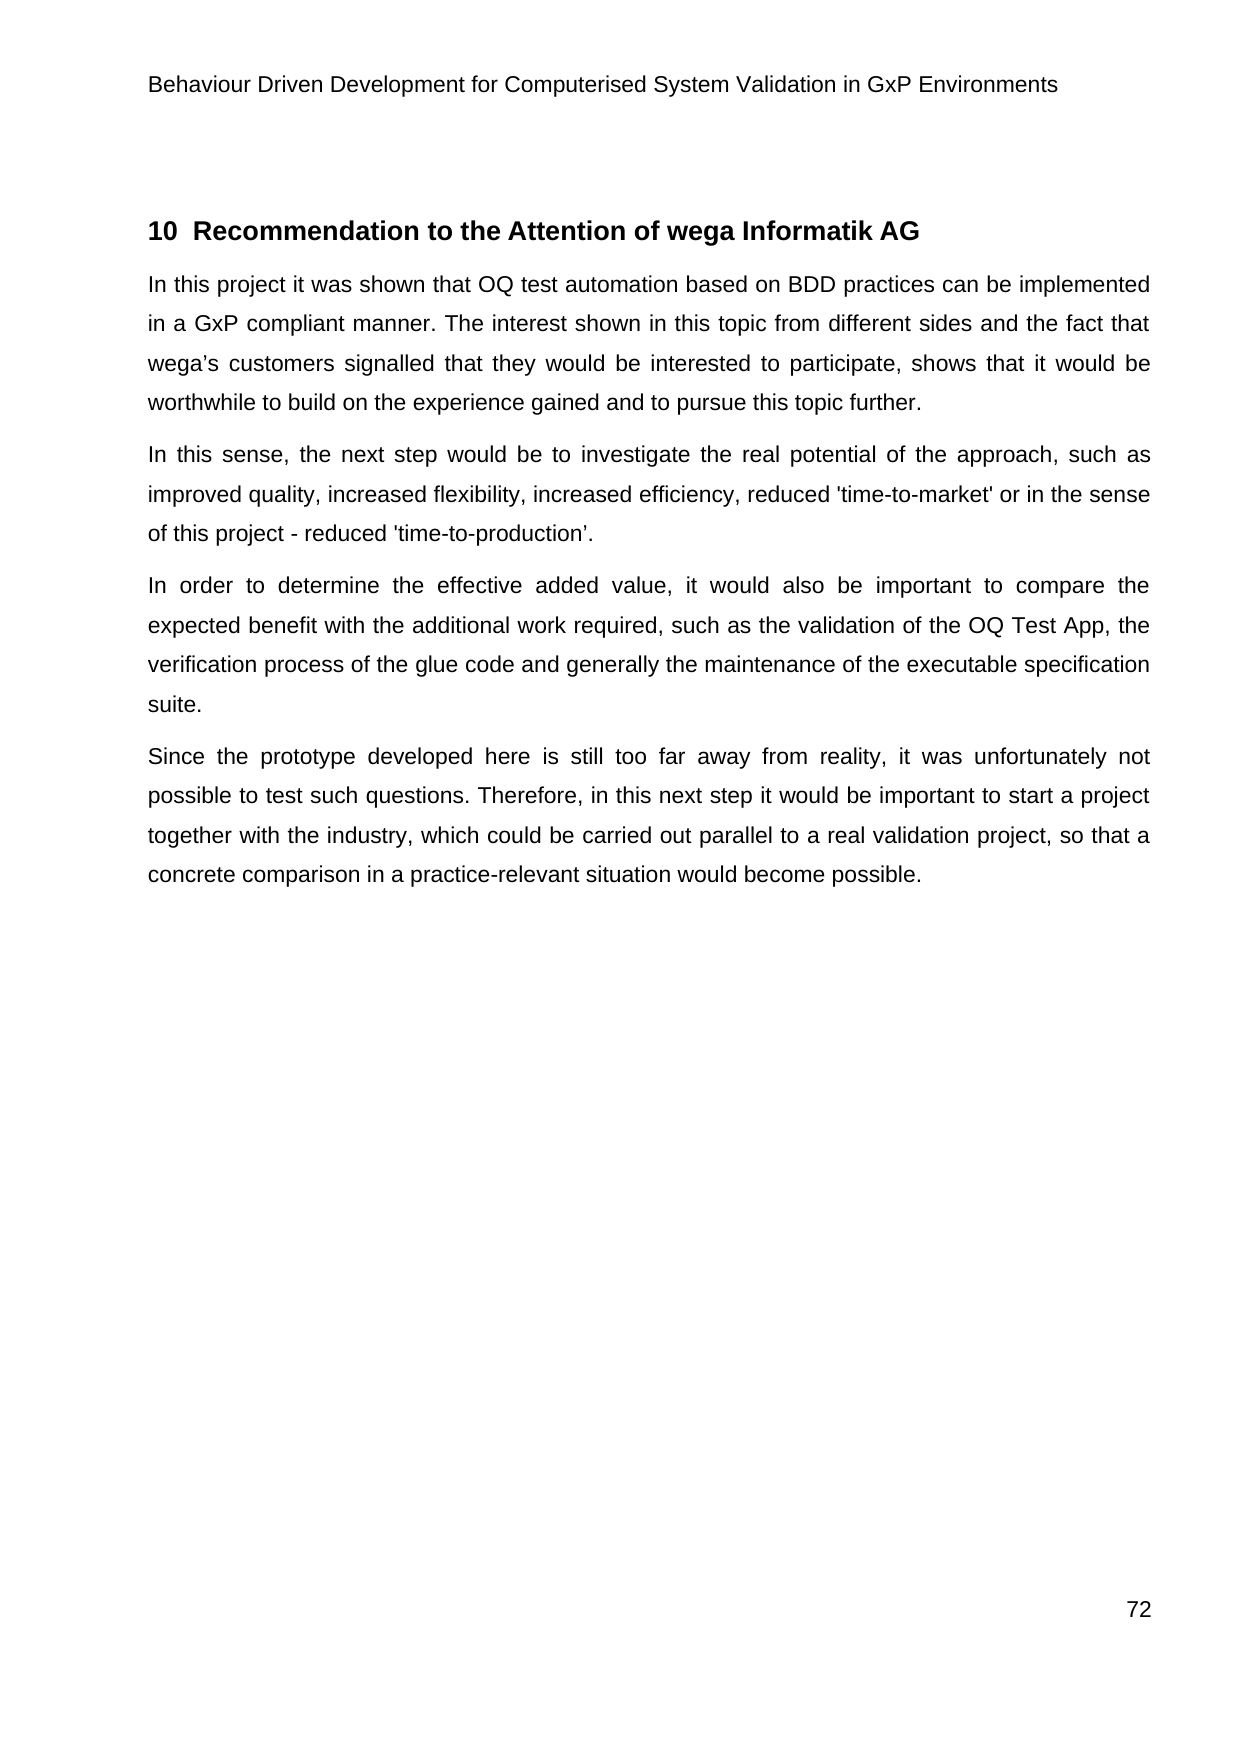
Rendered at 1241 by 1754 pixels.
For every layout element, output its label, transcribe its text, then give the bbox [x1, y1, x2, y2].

subtitle Recommendation to the Attention of wega Informatik AG [148, 215, 1152, 246]
text In this sense, the next step would be to investigate the real potential of the approach, such as improved quality, increased flexibility, increased efficiency, reduced 'time-to-market' or in the sense of this project - reduced 'time-to-production’. [148, 441, 1152, 547]
text Since the prototype developed here is still too far away from reality, it was unfortunately not possible to test such questions. Therefore, in this next step it would be important to start a project together with the industry, which could be carried out parallel to a real validation project, so that a concrete comparison in a practice-relevant situation would become possible. [148, 743, 1152, 887]
text In this project it was shown that OQ test automation based on BDD practices can be implemented in a GxP compliant manner. The interest shown in this topic from different sides and the fact that wega’s customers signalled that they would be interested to participate, shows that it would be worthwhile to build on the experience gained and to pursue this topic further. [148, 271, 1152, 416]
text In order to determine the effective added value, it would also be important to compare the expected benefit with the additional work required, such as the validation of the OQ Test App, the verification process of the glue code and generally the maintenance of the executable specification suite. [148, 572, 1152, 717]
